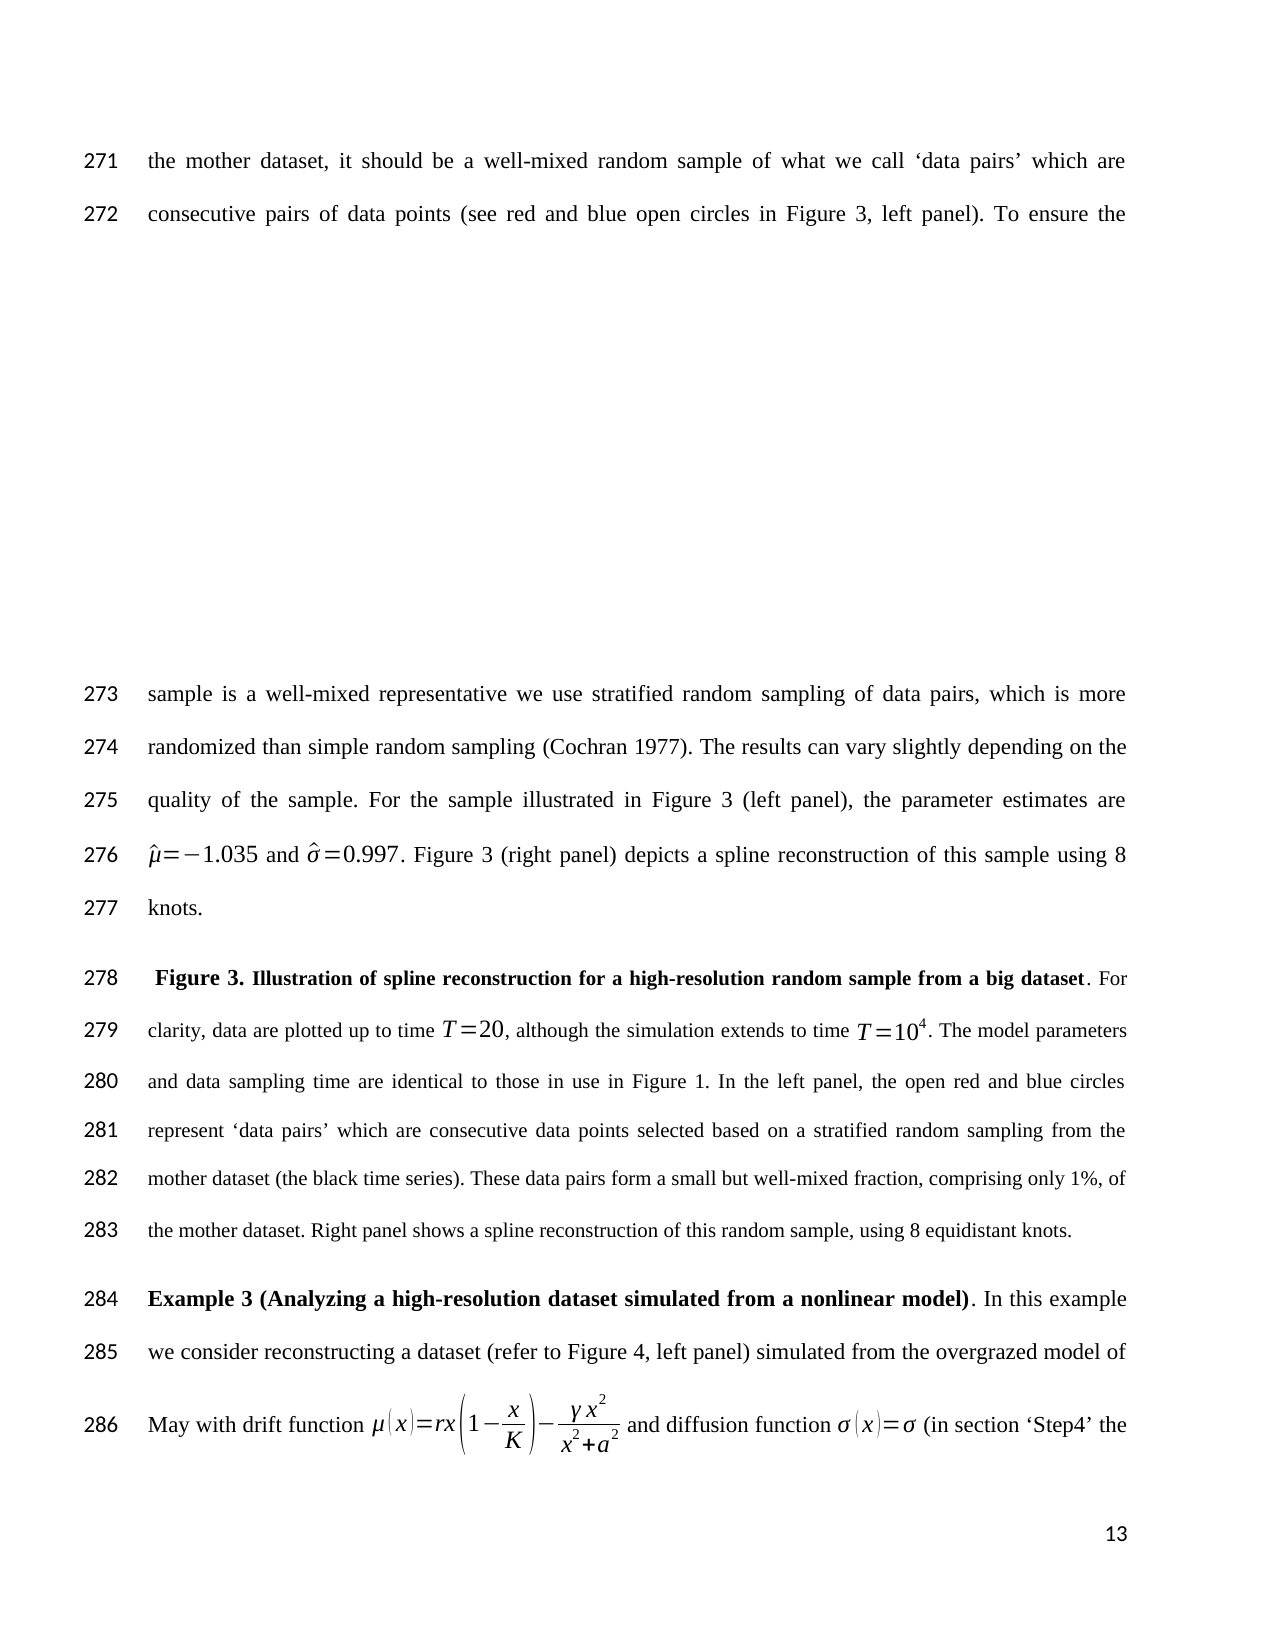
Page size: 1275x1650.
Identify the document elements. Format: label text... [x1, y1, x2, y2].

text Figure 3. Illustration of spline reconstruction for a high-resolution random sample from a big dataset. For clarity, data are plotted up to time , although the simulation extends to time . The model parameters and data sampling time are identical to those in use in Figure 1. In the left panel, the open red and blue circles represent ‘data pairs’ which are consecutive data points selected based on a stratified random sampling from the mother dataset (the black time series). These data pairs form a small but well-mixed fraction, comprising only 1%, of the mother dataset. Right panel shows a spline reconstruction of this random sample, using 8 equidistant knots. [148, 964, 1127, 1242]
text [148, 1286, 1127, 1457]
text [148, 148, 1127, 921]
